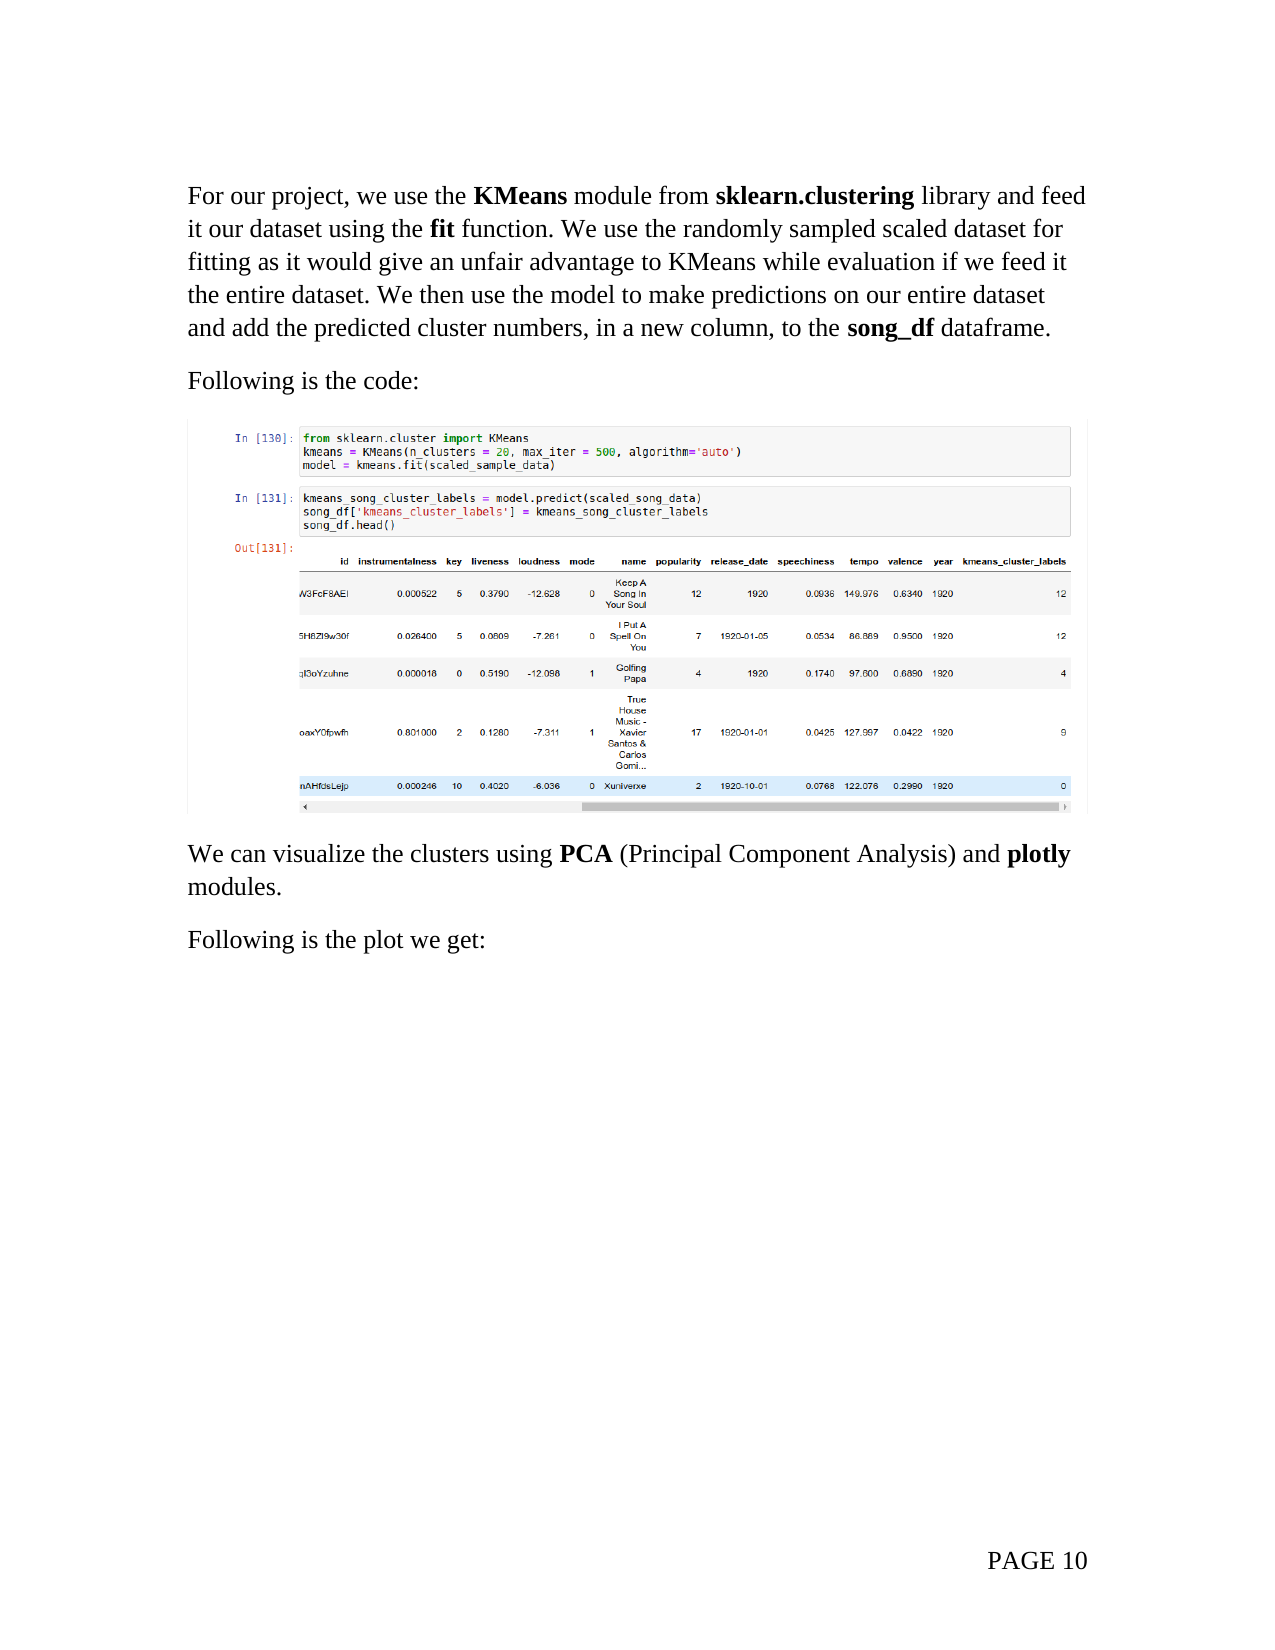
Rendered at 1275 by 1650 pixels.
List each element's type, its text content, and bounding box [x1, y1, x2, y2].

text Following is the code: [187, 365, 1087, 395]
text For our project, we use the KMeans module from sklearn.clustering library and feed it our dataset using the fit function. We use the randomly sampled scaled dataset for fitting as it would give an unfair advantage to KMeans while evaluation if we feed it the entire dataset. We then use the model to make predictions on our entire dataset and add the predicted cluster numbers, in a new column, to the song_df dataframe. [187, 180, 1087, 342]
picture [187, 419, 1088, 814]
text Following is the plot we get: [187, 924, 1087, 954]
text We can visualize the clusters using PCA (Principal Component Analysis) and plotly modules. [187, 838, 1087, 901]
